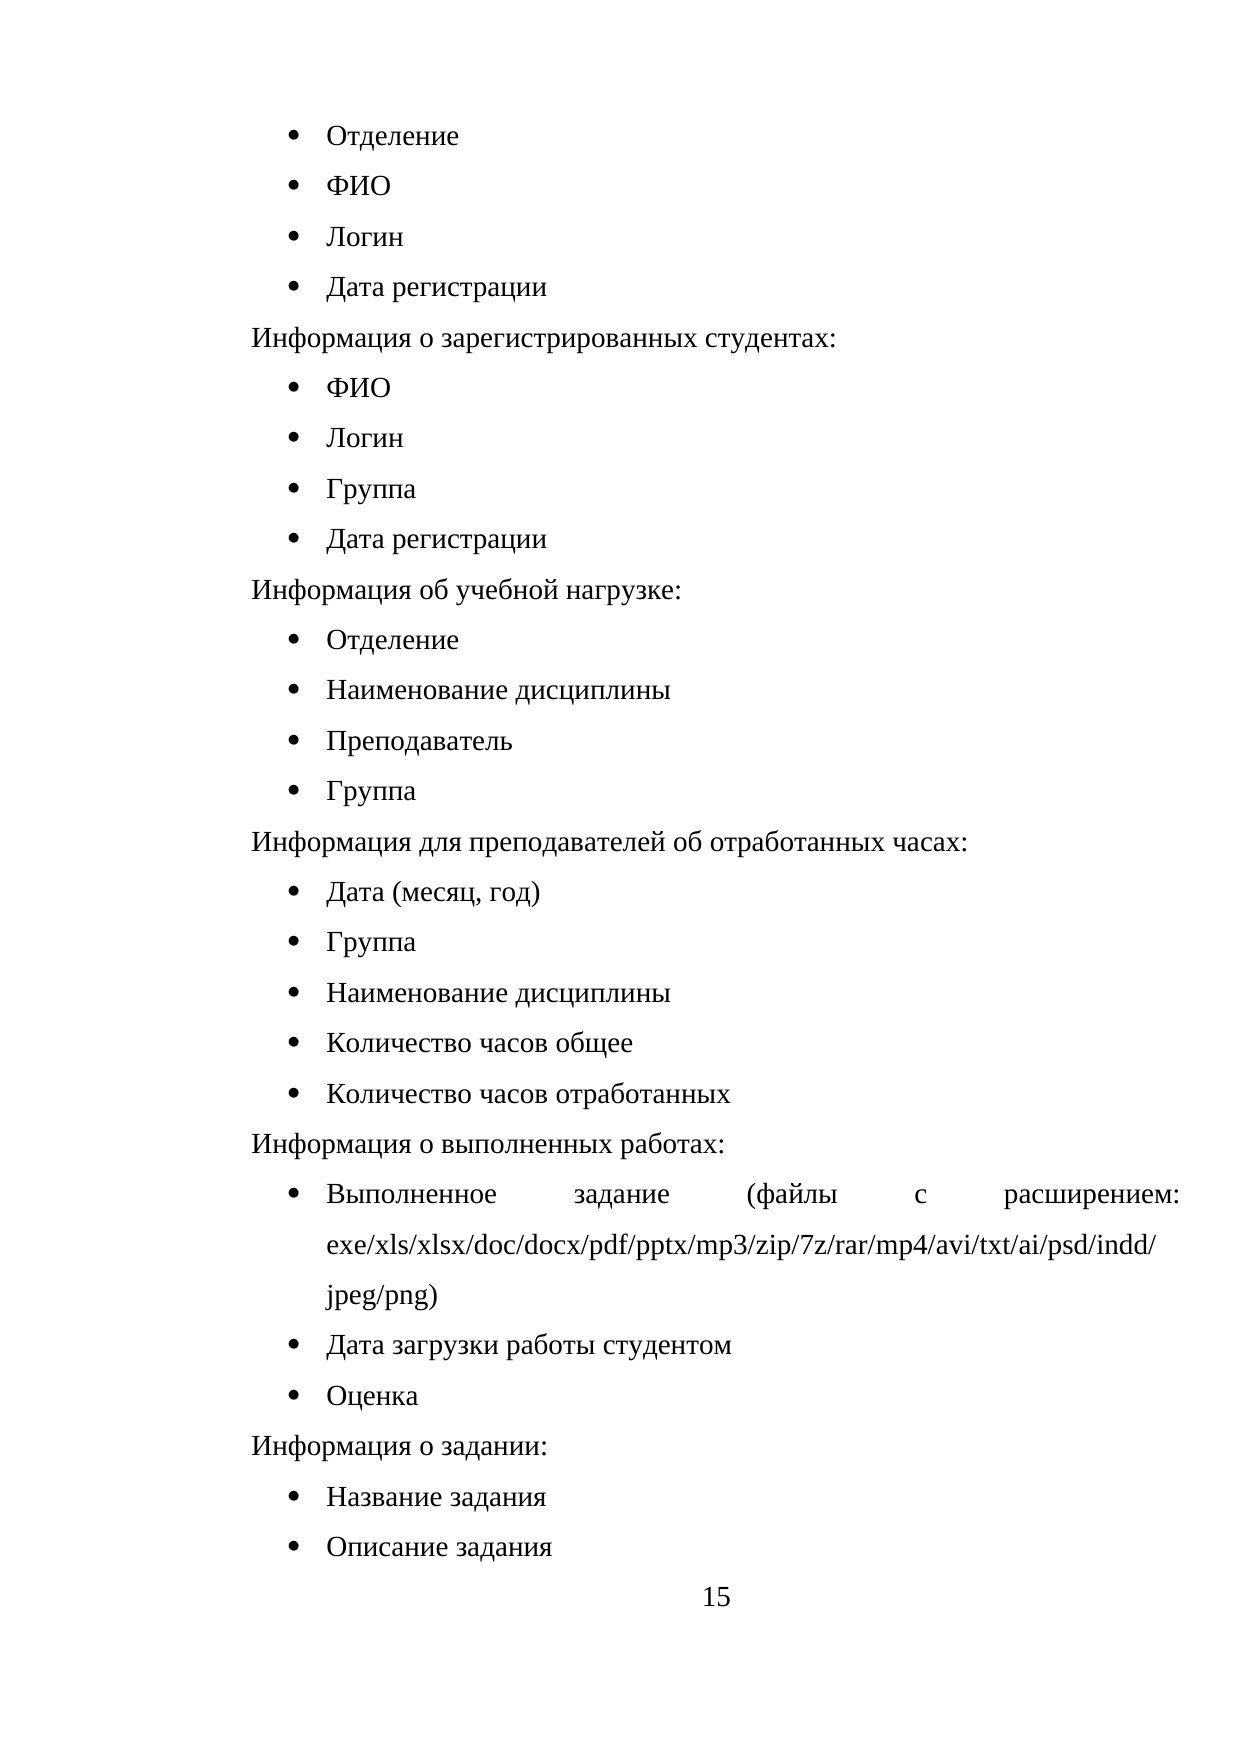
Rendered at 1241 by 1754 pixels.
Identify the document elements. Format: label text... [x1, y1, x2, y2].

list Преподаватель [288, 723, 1181, 757]
list Группа [288, 471, 1181, 504]
text Информация об учебной нагрузке: [177, 572, 1181, 605]
list Дата загрузки работы студентом [288, 1327, 1181, 1361]
list ФИО [288, 370, 1181, 404]
list Логин [288, 421, 1181, 454]
list Выполненное задание (файлы с расширением: exe/xls/xlsx/doc/docx/pdf/pptx/mp3/zip/7z/rar/mp4/avi/txt/ai/psd/indd/jpeg/png) [288, 1176, 1181, 1311]
text Информация о задании: [177, 1428, 1181, 1462]
list Группа [288, 924, 1181, 958]
list Дата регистрации [288, 269, 1181, 303]
list Отделение [288, 118, 1181, 152]
list Название задания [288, 1479, 1181, 1512]
list Описание задания [288, 1529, 1181, 1563]
list Дата регистрации [288, 521, 1181, 555]
list Наименование дисциплины [288, 975, 1181, 1008]
list Логин [288, 219, 1181, 253]
text Информация для преподавателей об отработанных часах: [177, 824, 1181, 857]
list Количество часов отработанных [288, 1076, 1181, 1109]
text Информация о выполненных работах: [177, 1126, 1181, 1160]
text Информация о зарегистрированных студентах: [177, 320, 1181, 353]
list Отделение [288, 622, 1181, 656]
list Наименование дисциплины [288, 672, 1181, 706]
list Группа [288, 773, 1181, 807]
list ФИО [288, 168, 1181, 202]
list Дата (месяц, год) [288, 874, 1181, 908]
list Оценка [288, 1378, 1181, 1412]
list Количество часов общее [288, 1025, 1181, 1059]
